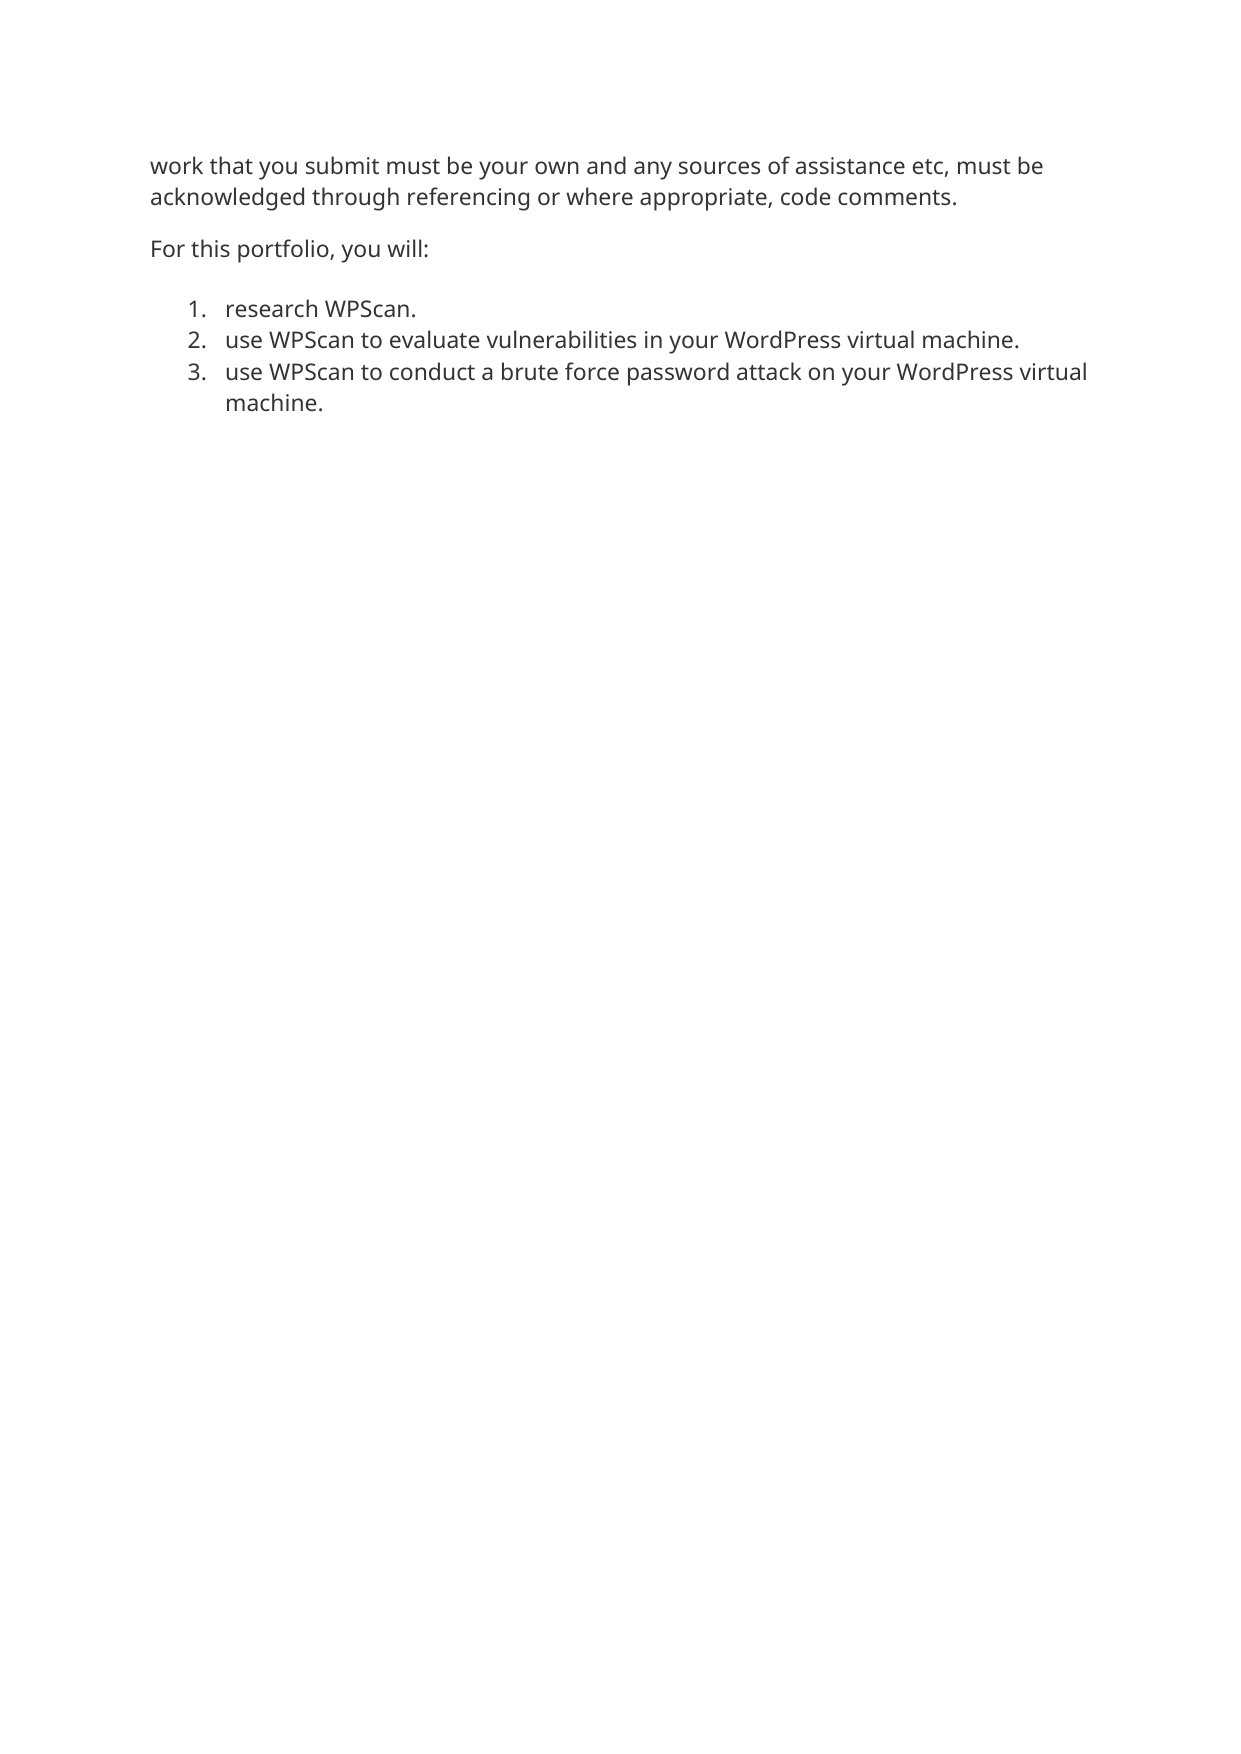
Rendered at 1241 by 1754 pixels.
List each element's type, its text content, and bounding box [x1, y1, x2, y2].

list research WPScan. [187, 293, 1090, 324]
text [150, 150, 1090, 212]
text For this portfolio, you will: [150, 232, 1090, 264]
list use WPScan to evaluate vulnerabilities in your WordPress virtual machine. [187, 324, 1090, 355]
list use WPScan to conduct a brute force password attack on your WordPress virtual machine. [187, 355, 1090, 418]
